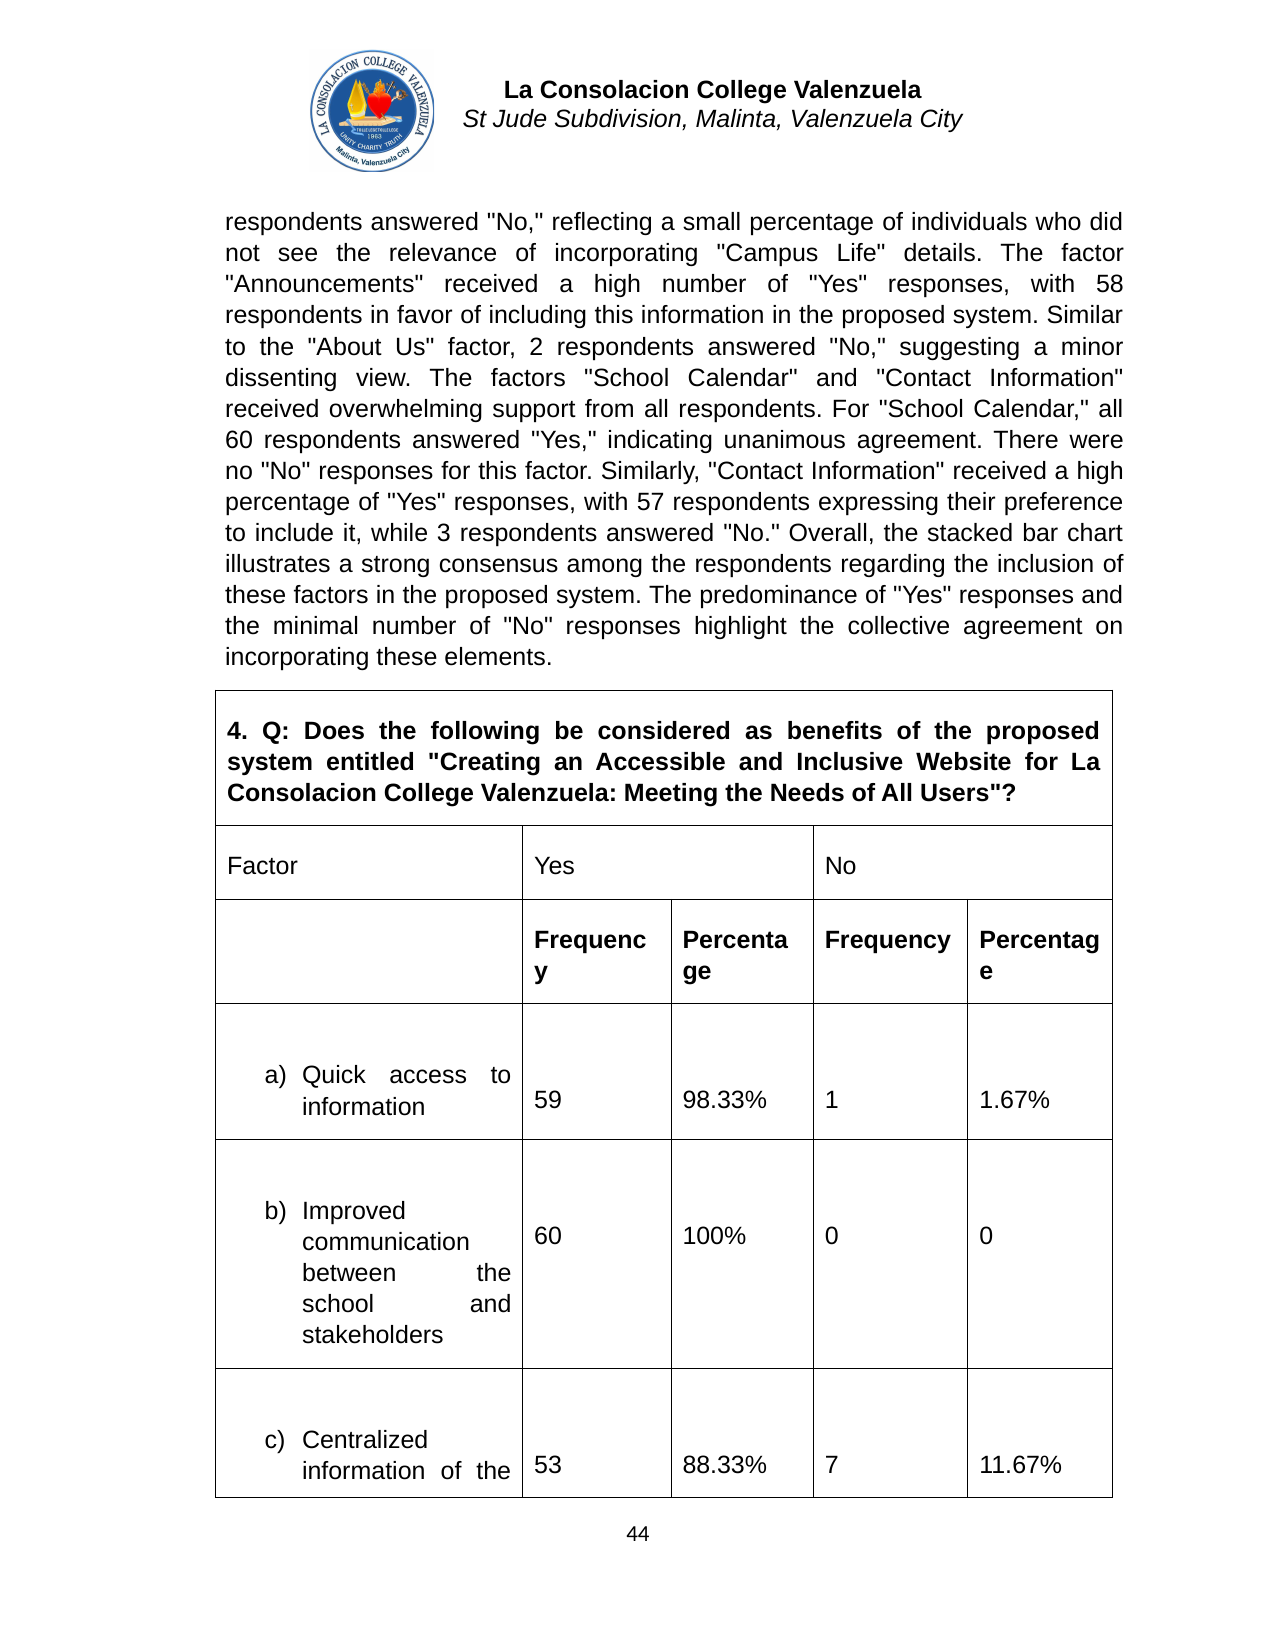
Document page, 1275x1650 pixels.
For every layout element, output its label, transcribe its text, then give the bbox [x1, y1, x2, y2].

table_cell 60 [523, 736, 671, 964]
table_cell No [814, 423, 1112, 495]
table_header 4. Q: Does the following be considered as benefits of the proposed system entitled "Creating an Accessible and Inclusive Website for La Consolacion College Valenzuela: Meeting the Needs of All Users"? [216, 287, 1112, 422]
table_cell Frequency [523, 496, 671, 600]
table_cell 1 [814, 601, 967, 735]
table_cell 57 [523, 1132, 671, 1260]
table_cell 88.33% [672, 965, 813, 1131]
table_cell 98.33% [672, 601, 813, 735]
table_cell 100% [672, 736, 813, 964]
table_cell Percentage [968, 496, 1112, 600]
table_cell [216, 496, 522, 600]
table_cell Others Please Specify: 1 response (Less of the school stakeholders) [216, 1261, 1112, 1334]
table_cell 0 [968, 736, 1112, 964]
table_cell 95% [672, 1132, 813, 1260]
table_cell 1.67% [968, 601, 1112, 735]
table_cell Frequency [814, 496, 967, 600]
table_cell 53 [523, 965, 671, 1131]
table_cell Quick access to information [216, 601, 522, 735]
picture [309, 49, 435, 172]
table_cell Factor [216, 423, 522, 495]
table_cell 5% [968, 1132, 1112, 1260]
table_cell 0 [814, 736, 967, 964]
text Table 8. Tabular representation of the summary result for question number 4. [150, 1360, 1125, 1389]
table_cell Cost-effective [216, 1132, 522, 1260]
table_cell 7 [814, 965, 967, 1131]
table_cell Improved communication between the school and stakeholders [216, 736, 522, 964]
table_cell 3 [814, 1132, 967, 1260]
table_cell Percentage [672, 496, 813, 600]
table_cell 59 [523, 601, 671, 735]
table_cell Centralized information of the school [216, 965, 522, 1131]
table_cell Yes [523, 423, 813, 495]
table_cell 11.67% [968, 965, 1112, 1131]
